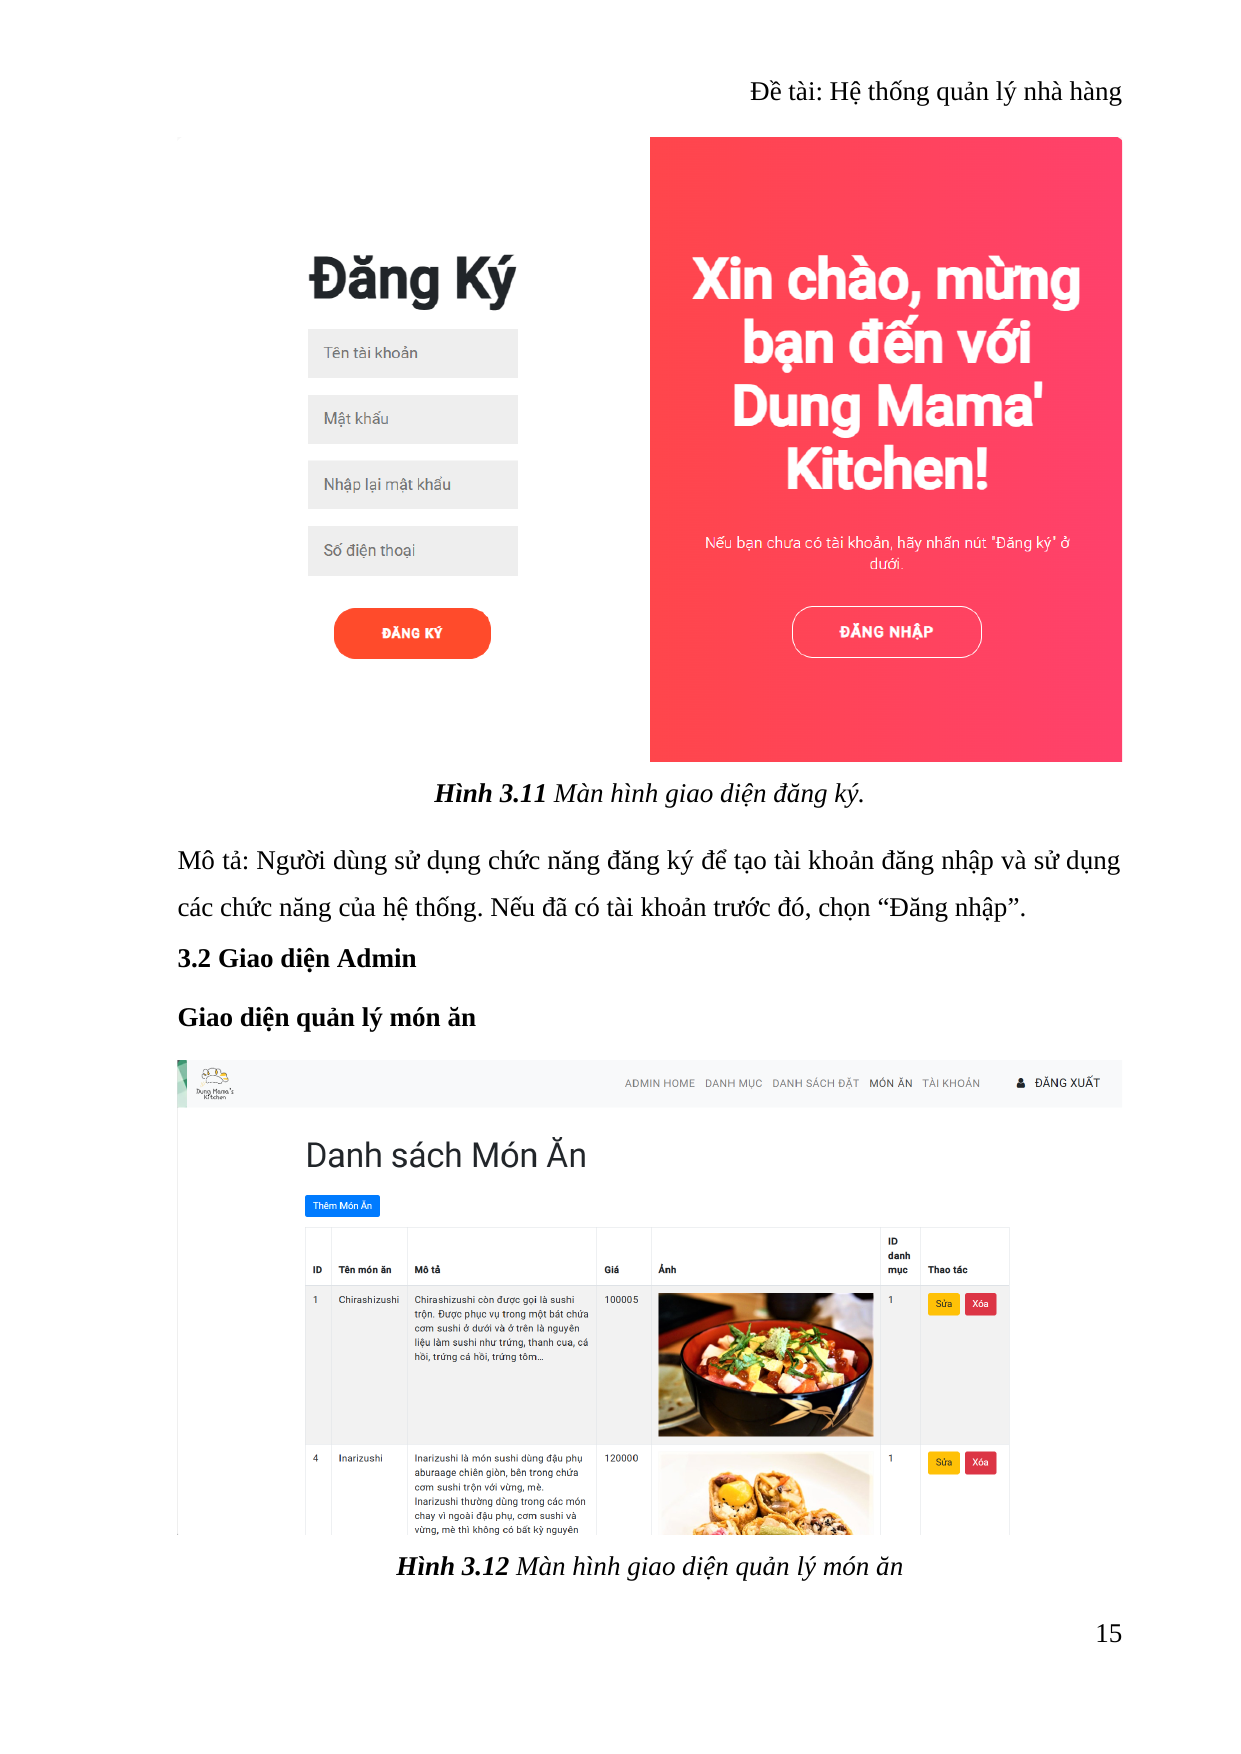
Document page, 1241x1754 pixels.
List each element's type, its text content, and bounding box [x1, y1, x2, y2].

text Giao diện quản lý món ăn [177, 1001, 1122, 1032]
picture [177, 1060, 1123, 1535]
picture [177, 137, 1123, 762]
text Mô tả: Người dùng sử dụng chức năng đăng ký để tạo tài khoản đăng nhập và sử dụng các chức năng của hệ thống. Nếu đã có tài khoản trước đó, chọn “Đăng nhập”. [177, 844, 1122, 922]
subtitle 3.2 Giao diện Admin [177, 942, 1122, 973]
